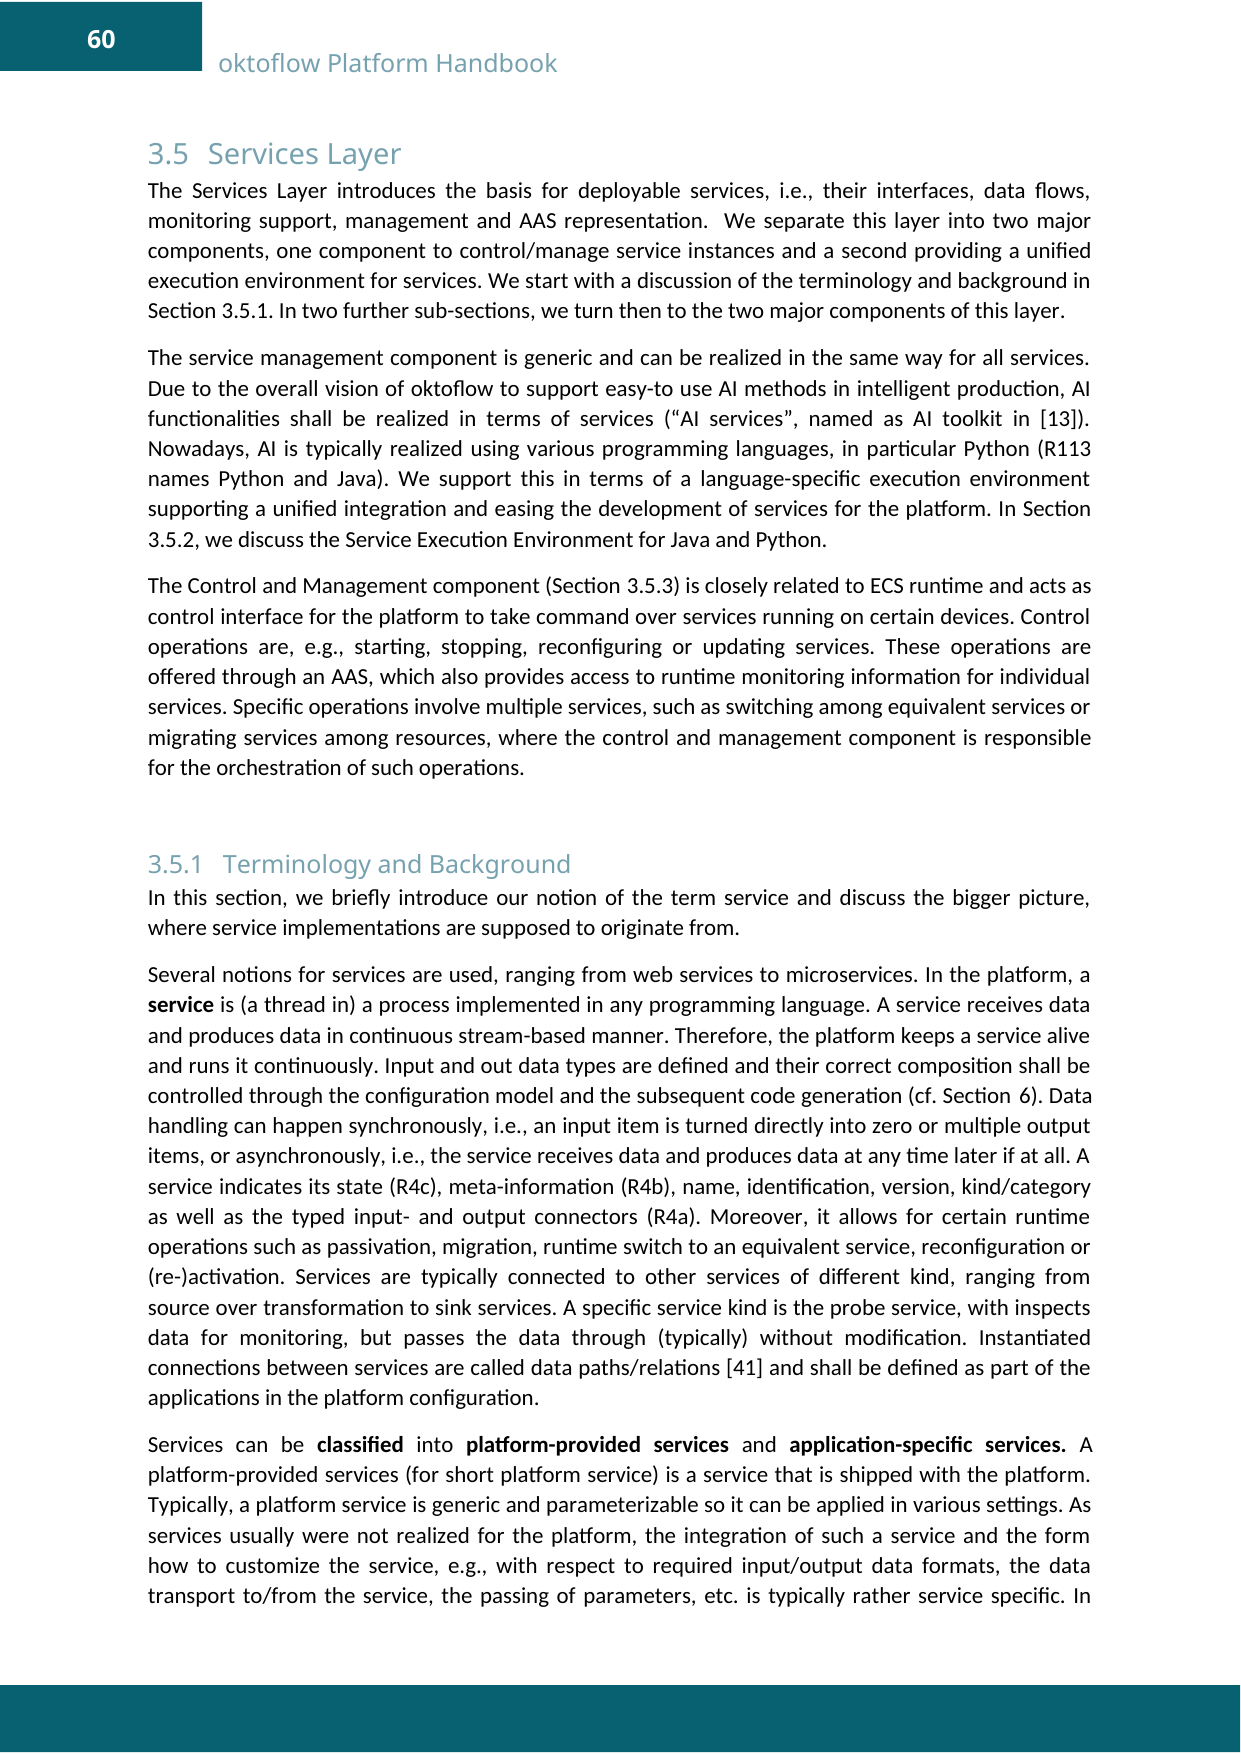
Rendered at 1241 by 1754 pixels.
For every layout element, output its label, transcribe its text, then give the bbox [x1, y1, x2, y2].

subtitle Services Layer [148, 133, 1093, 173]
text In this section, we briefly introduce our notion of the term service and discuss the bigger picture, where service implementations are supposed to originate from. [148, 883, 1093, 942]
text The service management component is generic and can be realized in the same way for all services. Due to the overall vision of oktoflow to support easy-to use AI methods in intelligent production, AI functionalities shall be realized in terms of services (“AI services”, named as AI toolkit in [13]). Nowadays, AI is typically realized using various programming languages, in particular Python (R113 names Python and Java). We support this in terms of a language-specific execution environment supporting a unified integration and easing the development of services for the platform. In Section 3.5.2, we discuss the Service Execution Environment for Java and Python. [148, 343, 1093, 553]
text Several notions for services are used, ranging from web services to microservices. In the platform, a service is (a thread in) a process implemented in any programming language. A service receives data and produces data in continuous stream-based manner. Therefore, the platform keeps a service alive and runs it continuously. Input and out data types are defined and their correct composition shall be controlled through the configuration model and the subsequent code generation (cf. Section 6). Data handling can happen synchronously, i.e., an input item is turned directly into zero or multiple output items, or asynchronously, i.e., the service receives data and produces data at any time later if at all. A service indicates its state (R4c), meta-information (R4b), name, identification, version, kind/category as well as the typed input- and output connectors (R4a). Moreover, it allows for certain runtime operations such as passivation, migration, runtime switch to an equivalent service, reconfiguration or (re-)activation. Services are typically connected to other services of different kind, ranging from source over transformation to sink services. A specific service kind is the probe service, with inspects data for monitoring, but passes the data through (typically) without modification. Instantiated connections between services are called data paths/relations [41] and shall be defined as part of the applications in the platform configuration. [148, 960, 1093, 1411]
text The Control and Management component (Section 3.5.3) is closely related to ECS runtime and acts as control interface for the platform to take command over services running on certain devices. Control operations are, e.g., starting, stopping, reconfiguring or updating services. These operations are offered through an AAS, which also provides access to runtime monitoring information for individual services. Specific operations involve multiple services, such as switching among equivalent services or migrating services among resources, where the control and management component is responsible for the orchestration of such operations. [148, 572, 1093, 781]
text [148, 1430, 1093, 1609]
text The Services Layer introduces the basis for deployable services, i.e., their interfaces, data flows, monitoring support, management and AAS representation. We separate this layer into two major components, one component to control/manage service instances and a second providing a unified execution environment for services. We start with a discussion of the terminology and background in Section 3.5.1. In two further sub-sections, we turn then to the two major components of this layer. [148, 176, 1093, 324]
subtitle Terminology and Background [148, 847, 1093, 881]
